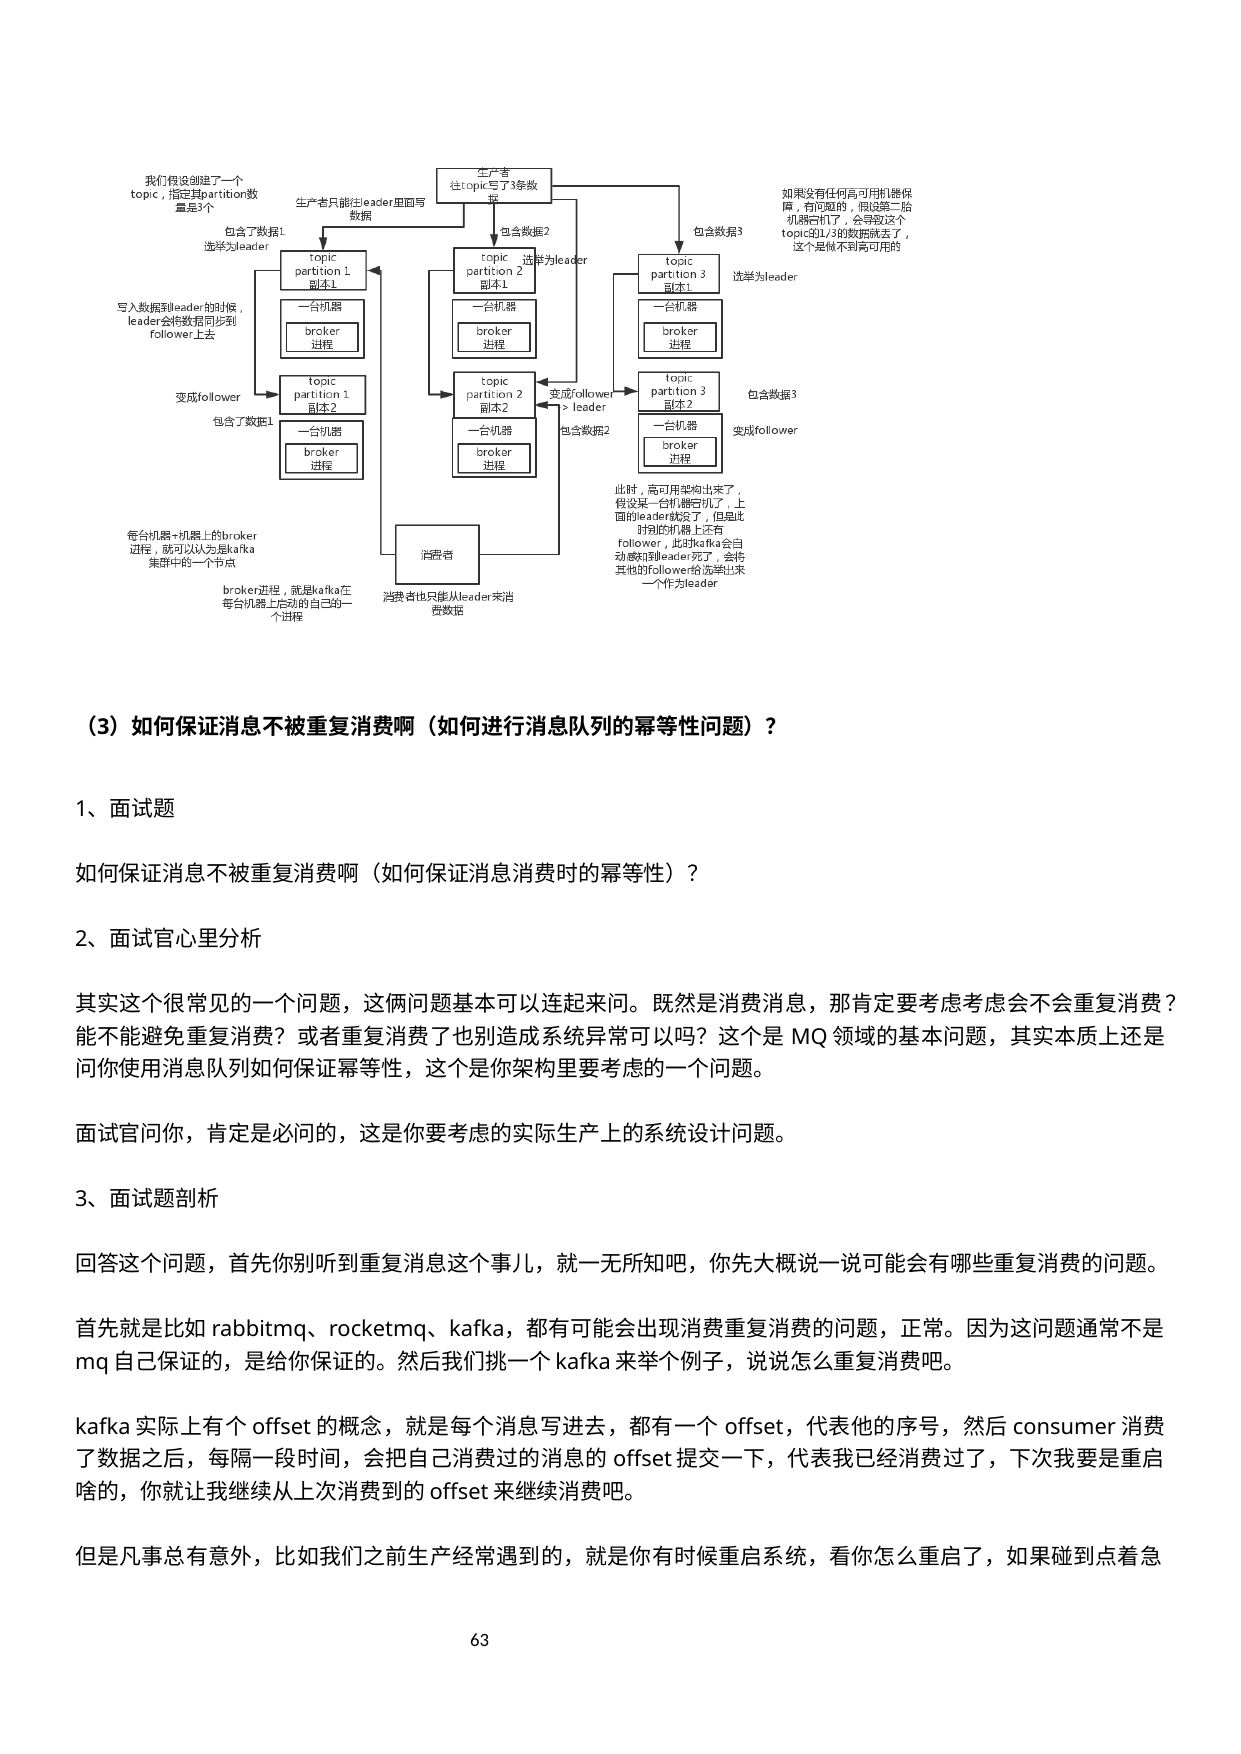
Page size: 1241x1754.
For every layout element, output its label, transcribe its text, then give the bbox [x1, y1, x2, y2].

text 如何保证消息不被重复消费啊（如何保证消息消费时的幂等性）？ [75, 856, 1165, 888]
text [75, 1538, 1165, 1571]
text 其实这个很常见的一个问题，这俩问题基本可以连起来问。既然是消费消息，那肯定要考虑考虑会不会重复消费？能不能避免重复消费？或者重复消费了也别造成系统异常可以吗？这个是MQ领域的基本问题，其实本质上还是问你使用消息队列如何保证幂等性，这个是你架构里要考虑的一个问题。 [75, 986, 1165, 1083]
text 2、面试官心里分析 [75, 921, 1165, 953]
picture [75, 128, 940, 646]
text 回答这个问题，首先你别听到重复消息这个事儿，就一无所知吧，你先大概说一说可能会有哪些重复消费的问题。 [75, 1246, 1165, 1278]
text 面试官问你，肯定是必问的，这是你要考虑的实际生产上的系统设计问题。 [75, 1116, 1165, 1148]
text 3、面试题剖析 [75, 1181, 1165, 1213]
subtitle （3）如何保证消息不被重复消费啊（如何进行消息队列的幂等性问题）？ [75, 708, 1165, 741]
text 首先就是比如rabbitmq、rocketmq、kafka，都有可能会出现消费重复消费的问题，正常。因为这问题通常不是mq自己保证的，是给你保证的。然后我们挑一个kafka来举个例子，说说怎么重复消费吧。 [75, 1311, 1165, 1376]
text kafka实际上有个offset的概念，就是每个消息写进去，都有一个offset，代表他的序号，然后consumer消费了数据之后，每隔一段时间，会把自己消费过的消息的offset提交一下，代表我已经消费过了，下次我要是重启啥的，你就让我继续从上次消费到的offset来继续消费吧。 [75, 1408, 1165, 1506]
text 1、面试题 [75, 791, 1165, 823]
